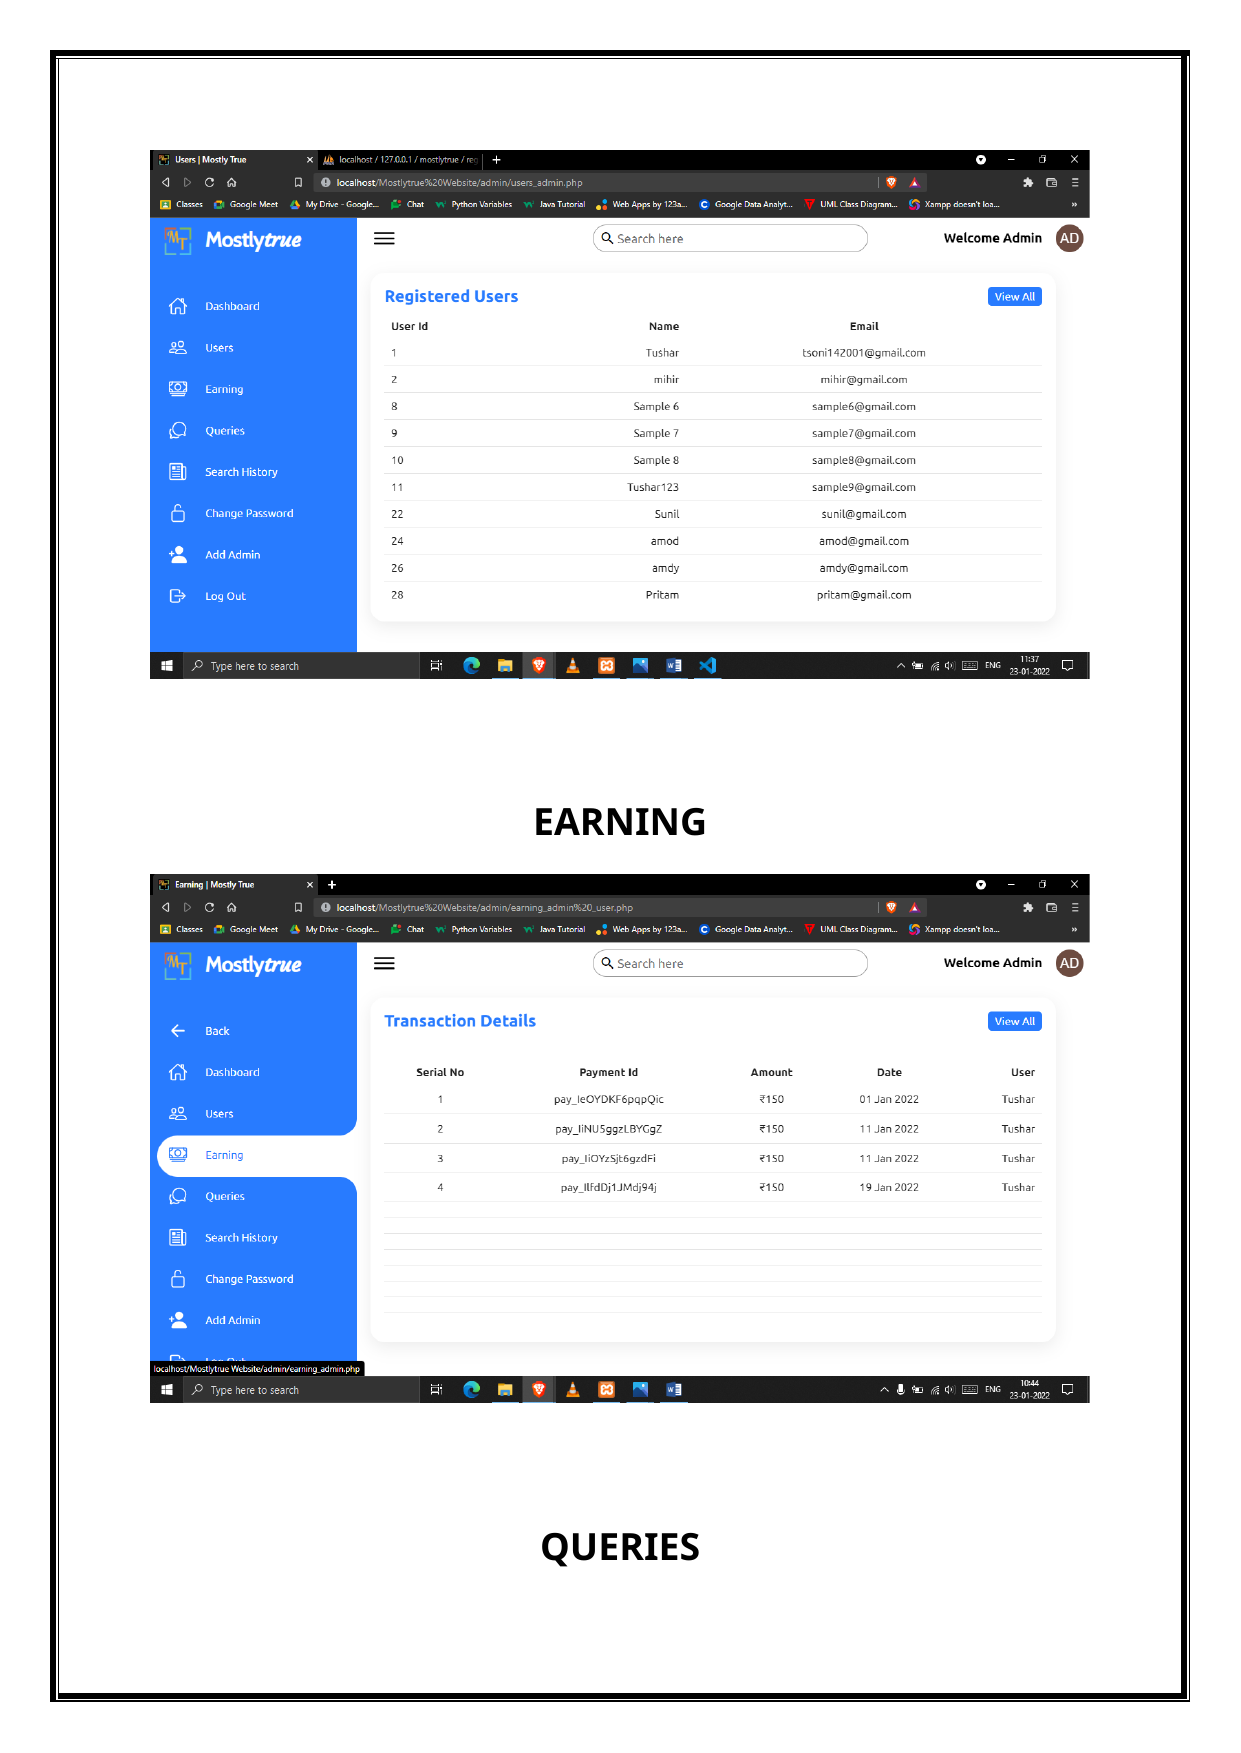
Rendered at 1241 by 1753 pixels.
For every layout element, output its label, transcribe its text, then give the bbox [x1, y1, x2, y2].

picture [150, 874, 1090, 1403]
text EARNING [150, 795, 1090, 846]
text QUERIES [150, 1520, 1090, 1571]
picture [150, 150, 1090, 679]
